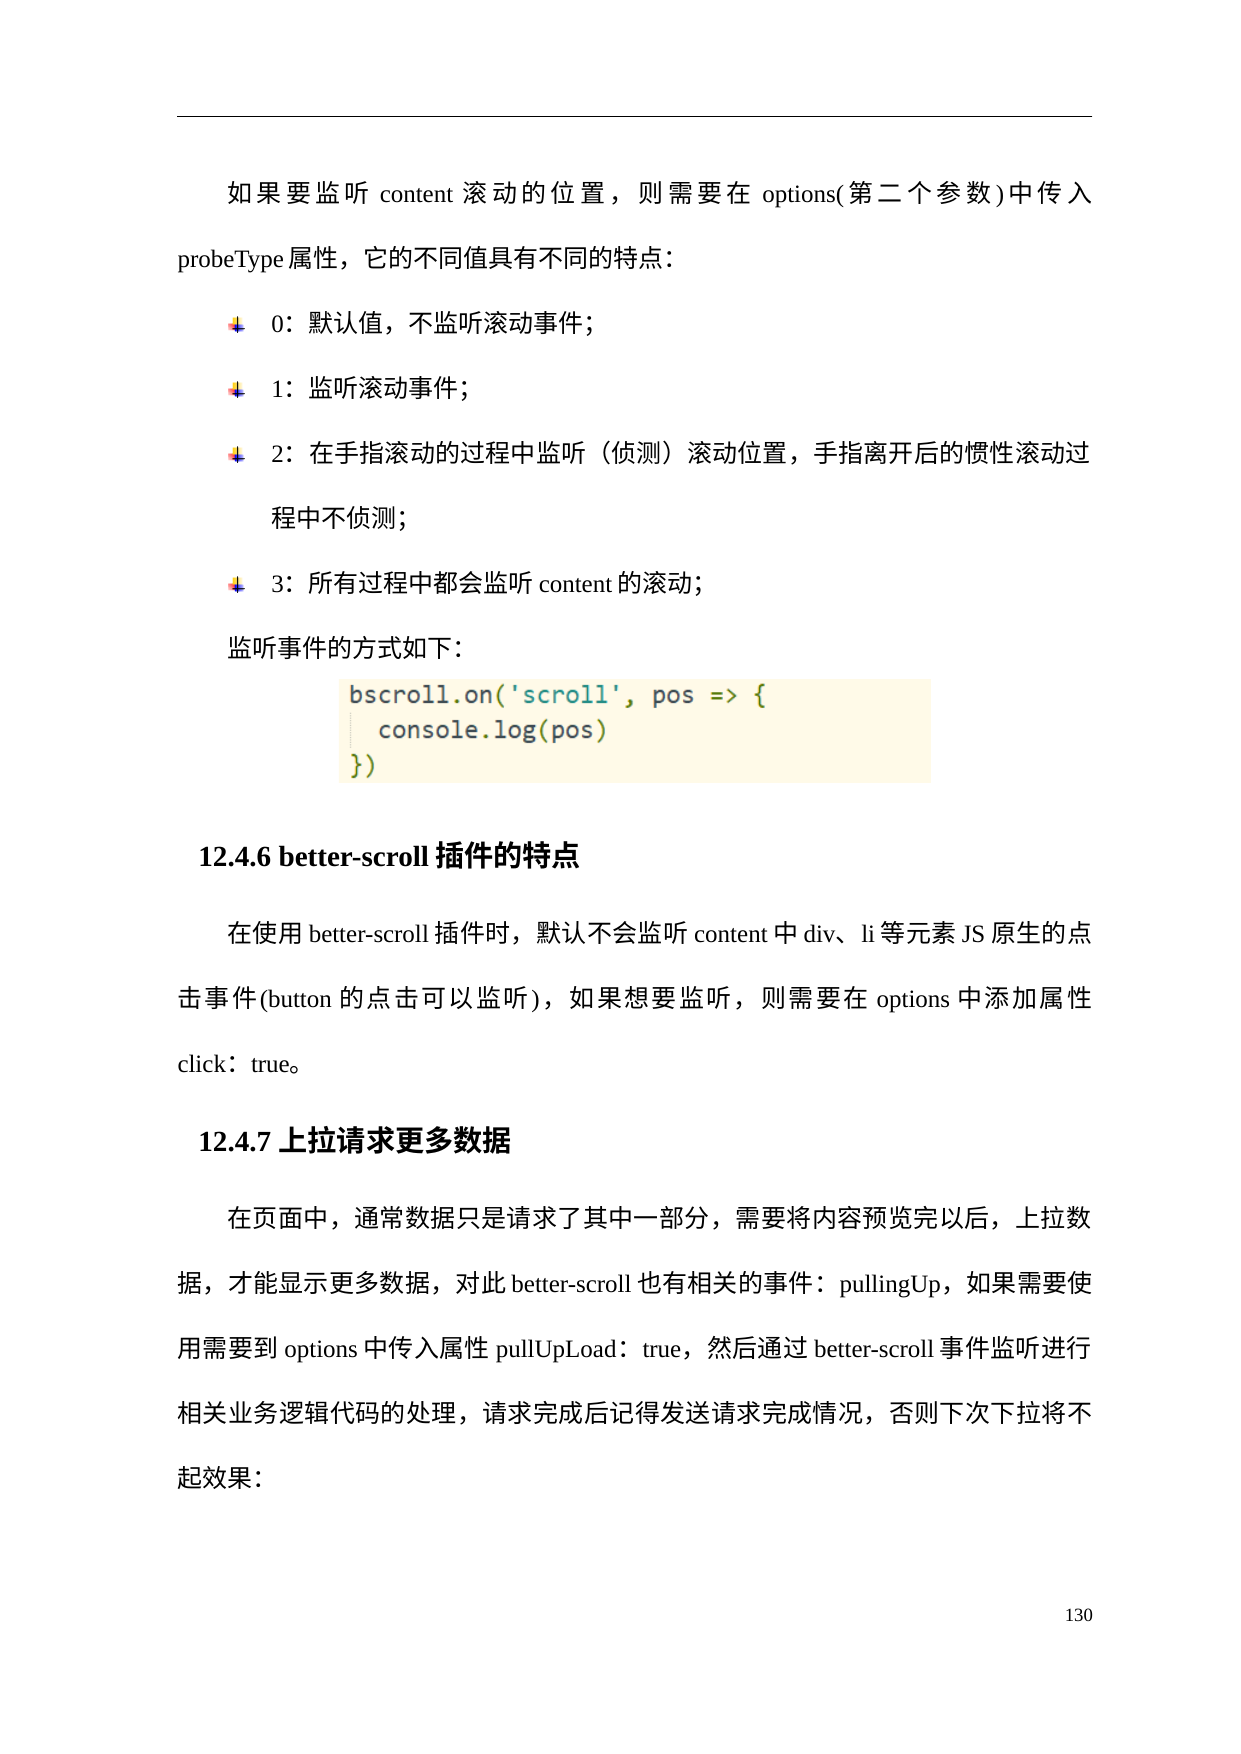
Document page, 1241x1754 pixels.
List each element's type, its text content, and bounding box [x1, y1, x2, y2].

list 2：在手指滚动的过程中监听（侦测）滚动位置，手指离开后的惯性滚动过程中不侦测； [227, 419, 1092, 549]
picture [228, 380, 245, 398]
text 监听事件的方式如下： [177, 614, 1092, 679]
picture [228, 445, 245, 463]
subtitle better-scroll插件的特点 [177, 822, 1092, 887]
text 如果要监听content滚动的位置，则需要在options(第二个参数)中传入probeType属性，它的不同值具有不同的特点： [177, 159, 1092, 289]
picture [228, 315, 245, 333]
picture [338, 679, 931, 783]
list 3：所有过程中都会监听content的滚动； [227, 549, 1092, 614]
text 在页面中，通常数据只是请求了其中一部分，需要将内容预览完以后，上拉数据，才能显示更多数据，对此better-scroll也有相关的事件：pullingUp，如果需要使用需要到options中传入属性pullUpLoad：true，然后通过better-scroll事件监听进行相关业务逻辑代码的处理，请求完成后记得发送请求完成情况，否则下次下拉将不起效果： [177, 1184, 1092, 1509]
picture [228, 575, 245, 593]
text 在使用better-scroll插件时，默认不会监听content中div、li等元素JS原生的点击事件(button的点击可以监听)，如果想要监听，则需要在options中添加属性click：true。 [177, 899, 1092, 1094]
list 0：默认值，不监听滚动事件； [227, 289, 1092, 354]
subtitle 上拉请求更多数据 [177, 1107, 1092, 1172]
list 1：监听滚动事件； [227, 354, 1092, 419]
